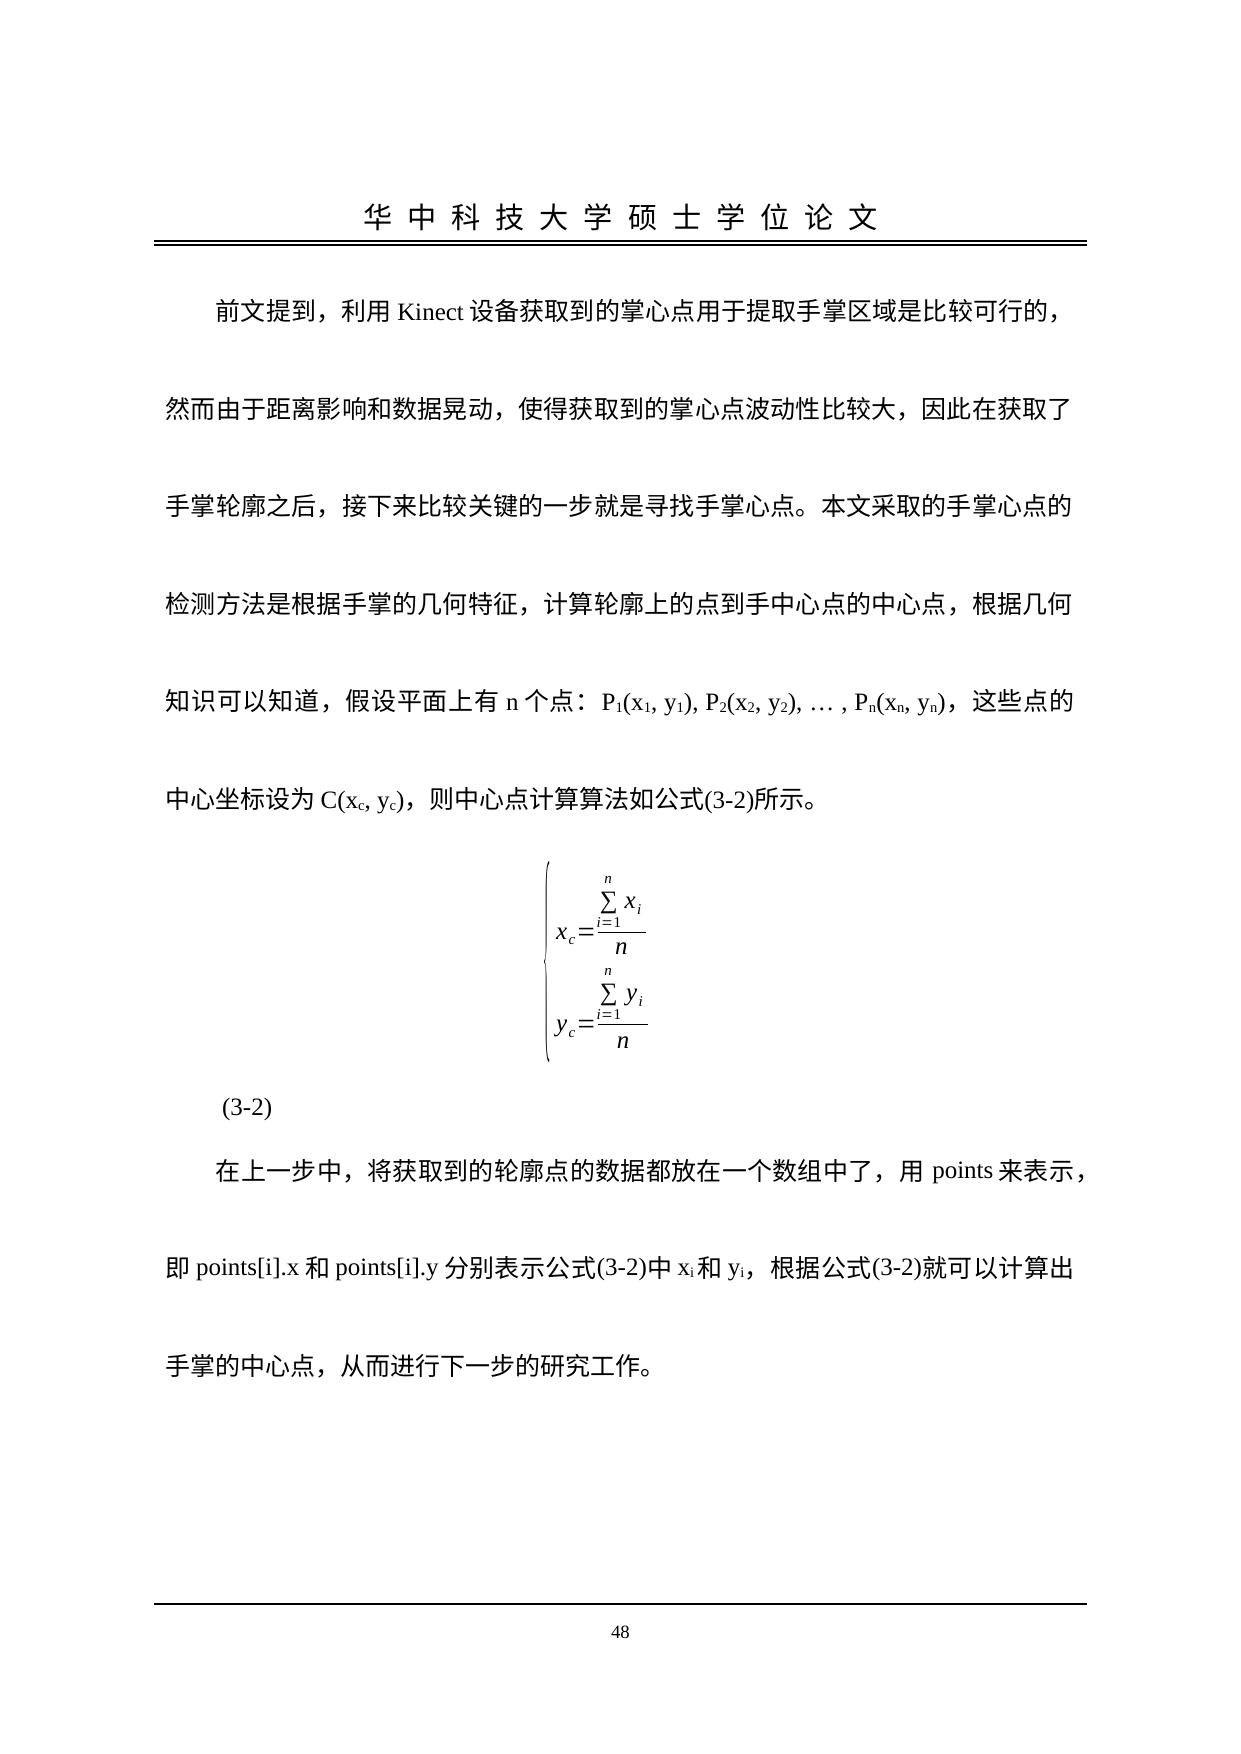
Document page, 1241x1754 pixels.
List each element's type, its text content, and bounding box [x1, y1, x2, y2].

text (3-2) [165, 1090, 1075, 1122]
text 在上一步中，将获取到的轮廓点的数据都放在一个数组中了，用points来表示，即points[i].x和points[i].y分别表示公式(3-2)中xi和yi，根据公式(3-2)就可以计算出手掌的中心点，从而进行下一步的研究工作。 [165, 1137, 1075, 1397]
text 前文提到，利用Kinect设备获取到的掌心点用于提取手掌区域是比较可行的，然而由于距离影响和数据晃动，使得获取到的掌心点波动性比较大，因此在获取了手掌轮廓之后，接下来比较关键的一步就是寻找手掌心点。本文采取的手掌心点的检测方法是根据手掌的几何特征，计算轮廓上的点到手中心点的中心点，根据几何知识可以知道，假设平面上有n个点：P1(x1, y1), P2(x2, y2), … , Pn(xn, yn)，这些点的中心坐标设为C(xc, yc)，则中心点计算算法如公式(3-2)所示。 [165, 277, 1075, 830]
